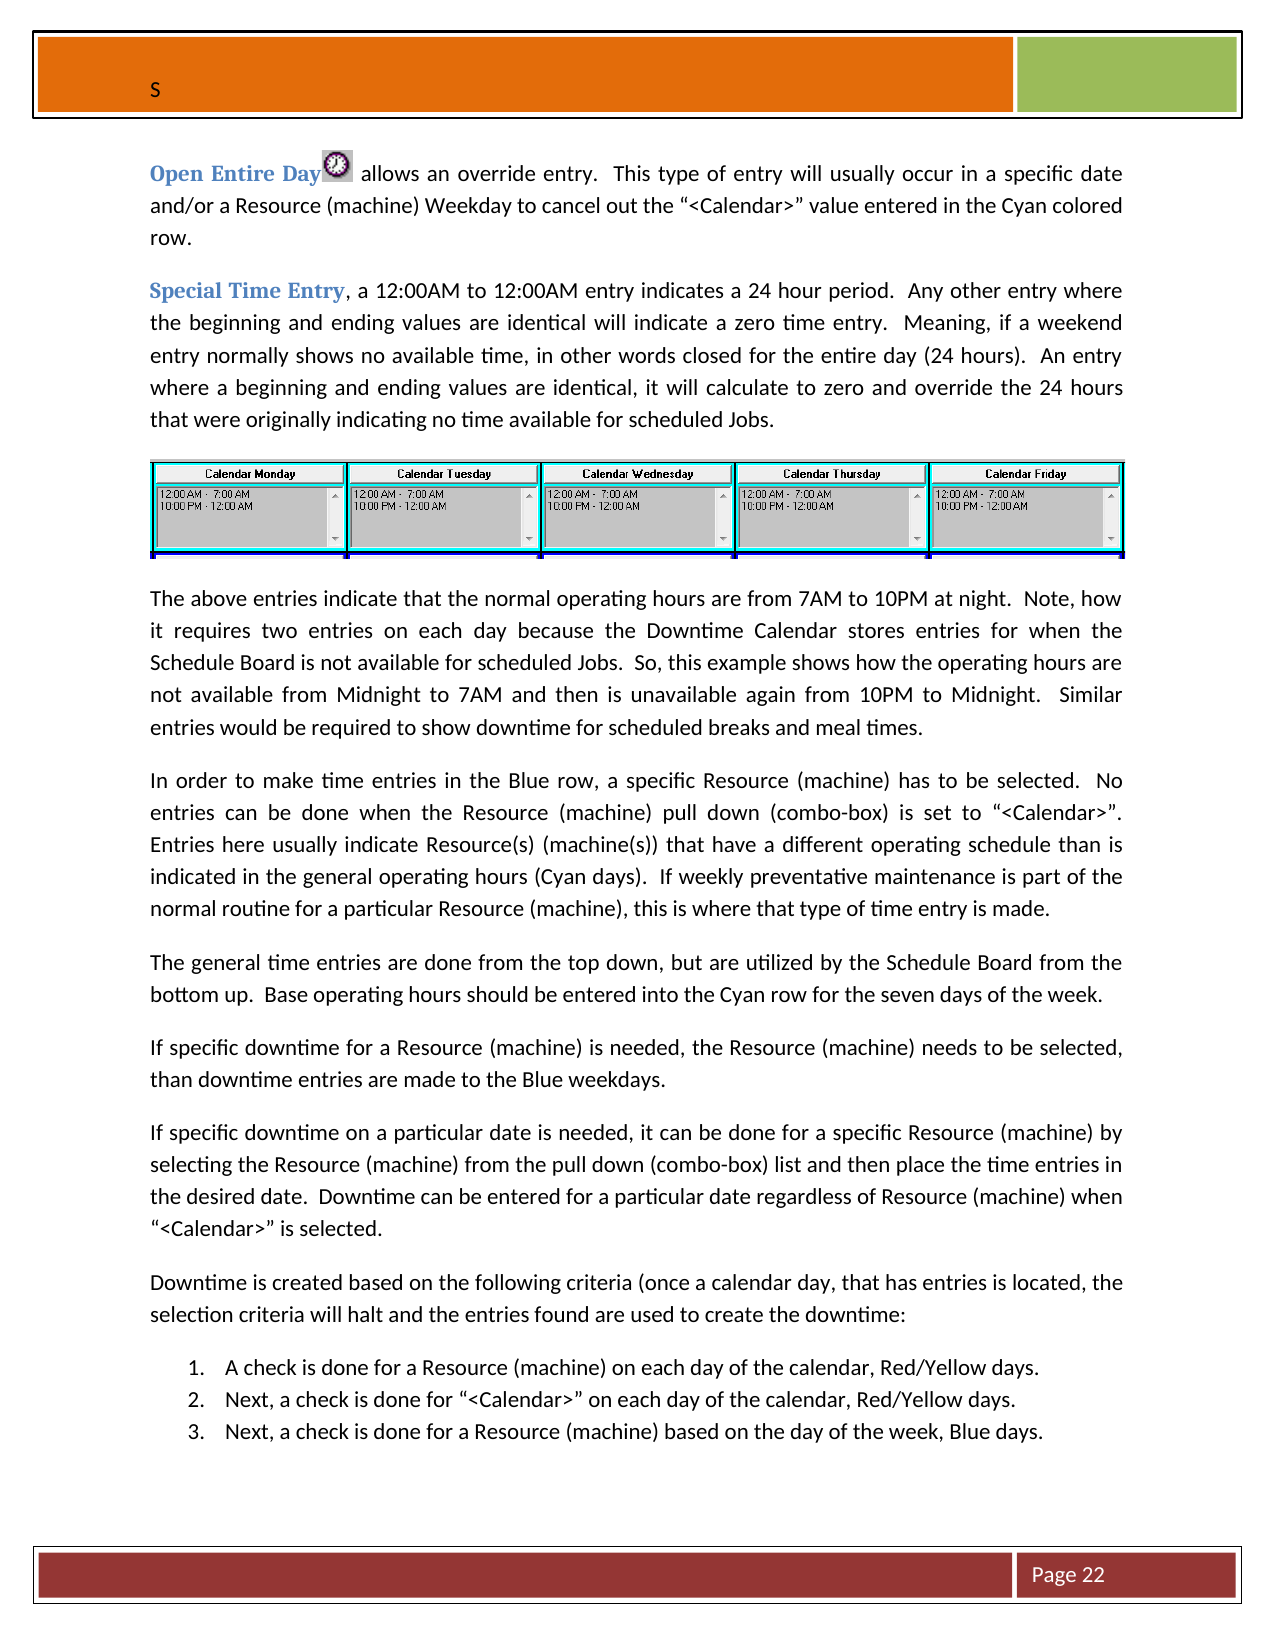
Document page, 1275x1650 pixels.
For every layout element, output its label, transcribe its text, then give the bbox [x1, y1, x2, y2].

list Next, a check is done for a Resource (machine) based on the day of the week, Blue days. [187, 1417, 1125, 1445]
list Next, a check is done for “<Calendar>” on each day of the calendar, Red/Yellow days. [187, 1385, 1125, 1413]
list A check is done for a Resource (machine) on each day of the calendar, Red/Yellow days. [187, 1353, 1125, 1381]
text If specific downtime for a Resource (machine) is needed, the Resource (machine) needs to be selected, than downtime entries are made to the Blue weekdays. [150, 1033, 1125, 1093]
text The general time entries are done from the top down, but are utilized by the Schedule Board from the bottom up. Base operating hours should be entered into the Cyan row for the seven days of the week. [150, 948, 1125, 1008]
text If specific downtime on a particular date is needed, it can be done for a specific Resource (machine) by selecting the Resource (machine) from the pull down (combo-box) list and then place the time entries in the desired date. Downtime can be entered for a particular date regardless of Resource (machine) when “<Calendar>” is selected. [150, 1118, 1125, 1243]
text Special Time Entry, a 12:00AM to 12:00AM entry indicates a 24 hour period. Any other entry where the beginning and ending values are identical will indicate a zero time entry. Meaning, if a weekend entry normally shows no available time, in other words closed for the entire day (24 hours). An entry where a beginning and ending values are identical, it will calculate to zero and override the 24 hours that were originally indicating no time available for scheduled Jobs. [150, 276, 1125, 433]
text In order to make time entries in the Blue row, a specific Resource (machine) has to be selected. No entries can be done when the Resource (machine) pull down (combo-box) is set to “<Calendar>”. Entries here usually indicate Resource(s) (machine(s)) that have a different operating schedule than is indicated in the general operating hours (Cyan days). If weekly preventative maintenance is part of the normal routine for a particular Resource (machine), this is where that type of time entry is made. [150, 766, 1125, 923]
text Downtime is created based on the following criteria (once a calendar day, that has entries is located, the selection criteria will halt and the entries found are used to create the downtime: [150, 1268, 1125, 1328]
text The above entries indicate that the normal operating hours are from 7AM to 10PM at night. Note, how it requires two entries on each day because the Downtime Calendar stores entries for when the Schedule Board is not available for scheduled Jobs. So, this example shows how the operating hours are not available from Midnight to 7AM and then is unavailable again from 10PM to Midnight. Similar entries would be required to show downtime for scheduled breaks and meal times. [150, 584, 1125, 741]
picture [150, 458, 1125, 559]
picture [321, 150, 353, 182]
text Open Entire Day allows an override entry. This type of entry will usually occur in a specific date and/or a Resource (machine) Weekday to cancel out the “<Calendar>” value entered in the Cyan colored row. [150, 150, 1125, 251]
